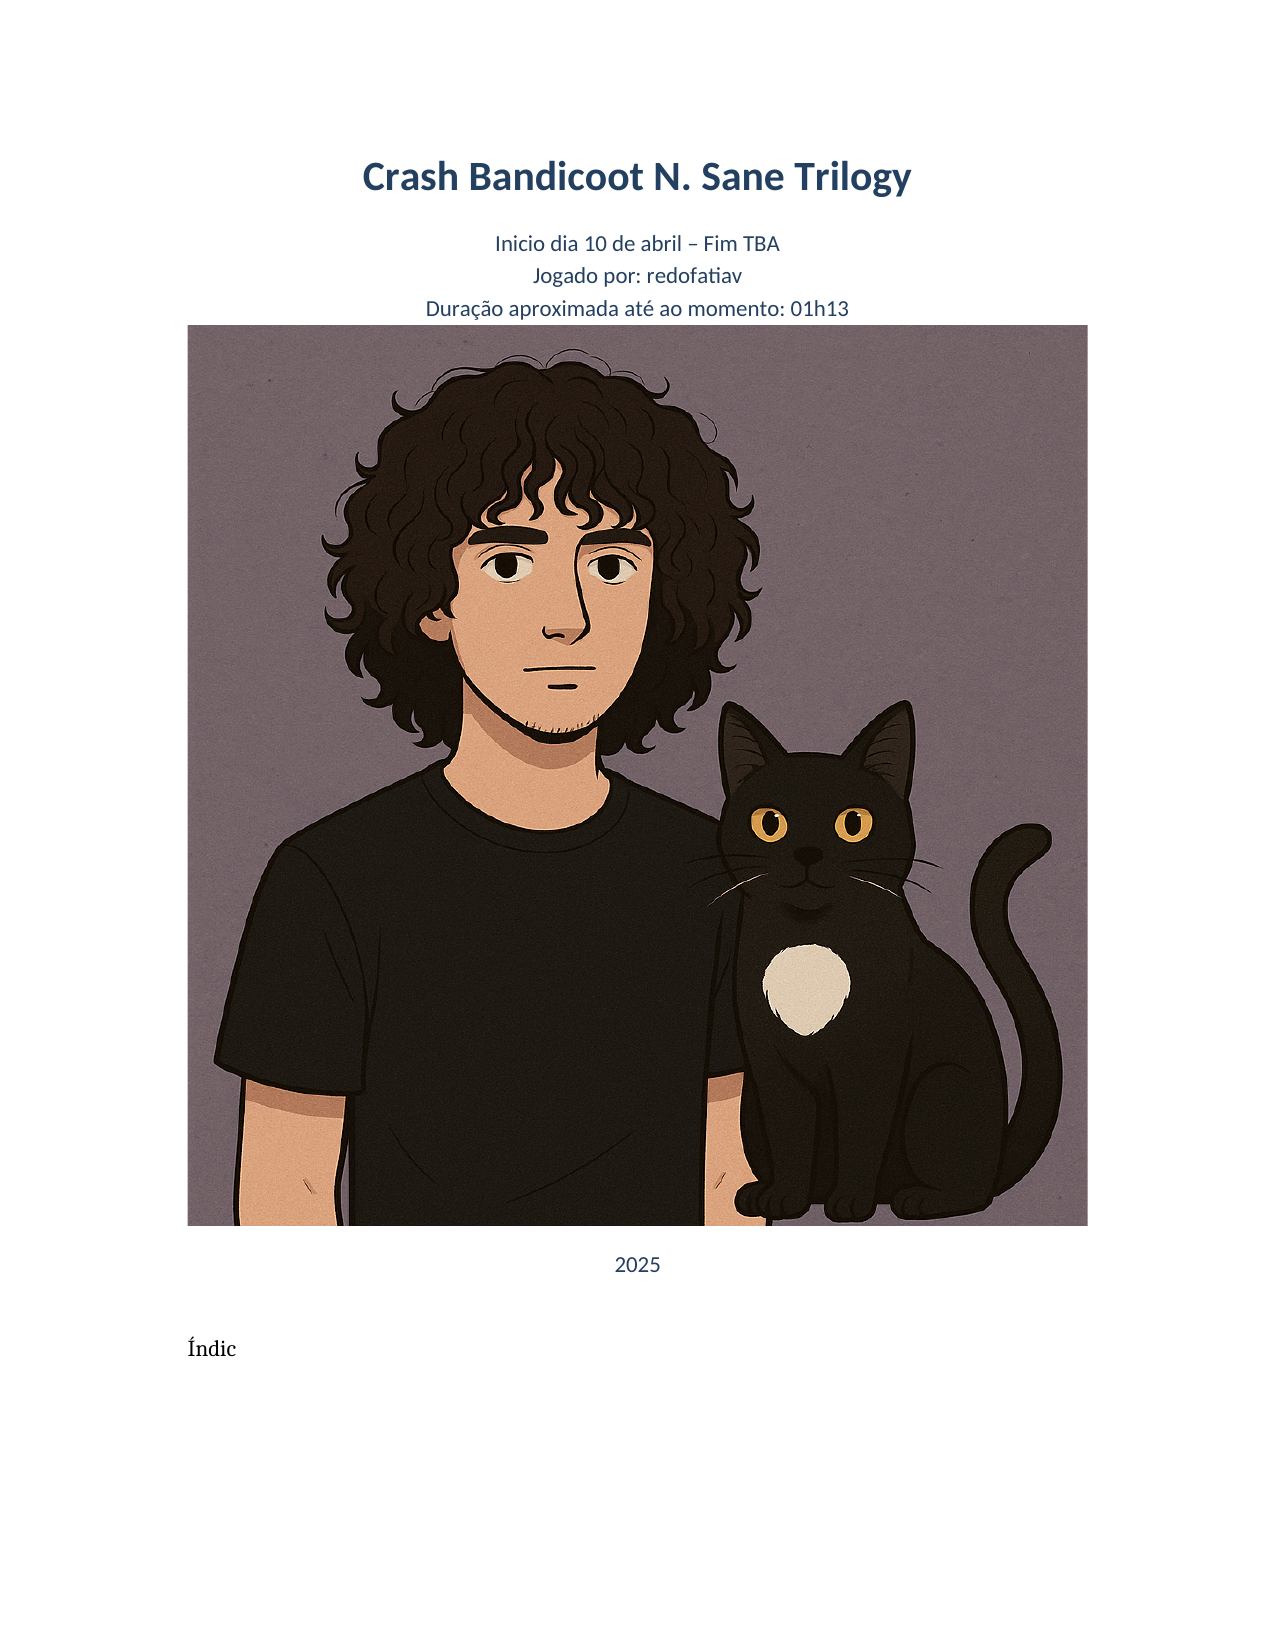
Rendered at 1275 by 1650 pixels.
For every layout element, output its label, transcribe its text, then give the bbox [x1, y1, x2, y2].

subtitle 2025 [187, 1251, 1087, 1278]
subtitle Inicio dia 10 de abril – Fim TBA [187, 229, 1087, 257]
subtitle Jogado por: redofatiav [187, 261, 1087, 289]
subtitle Duração aproximada até ao momento: 01h13 [187, 294, 1087, 322]
picture [187, 325, 1088, 1226]
text Crash Bandicoot N. Sane Trilogy [187, 150, 1087, 201]
